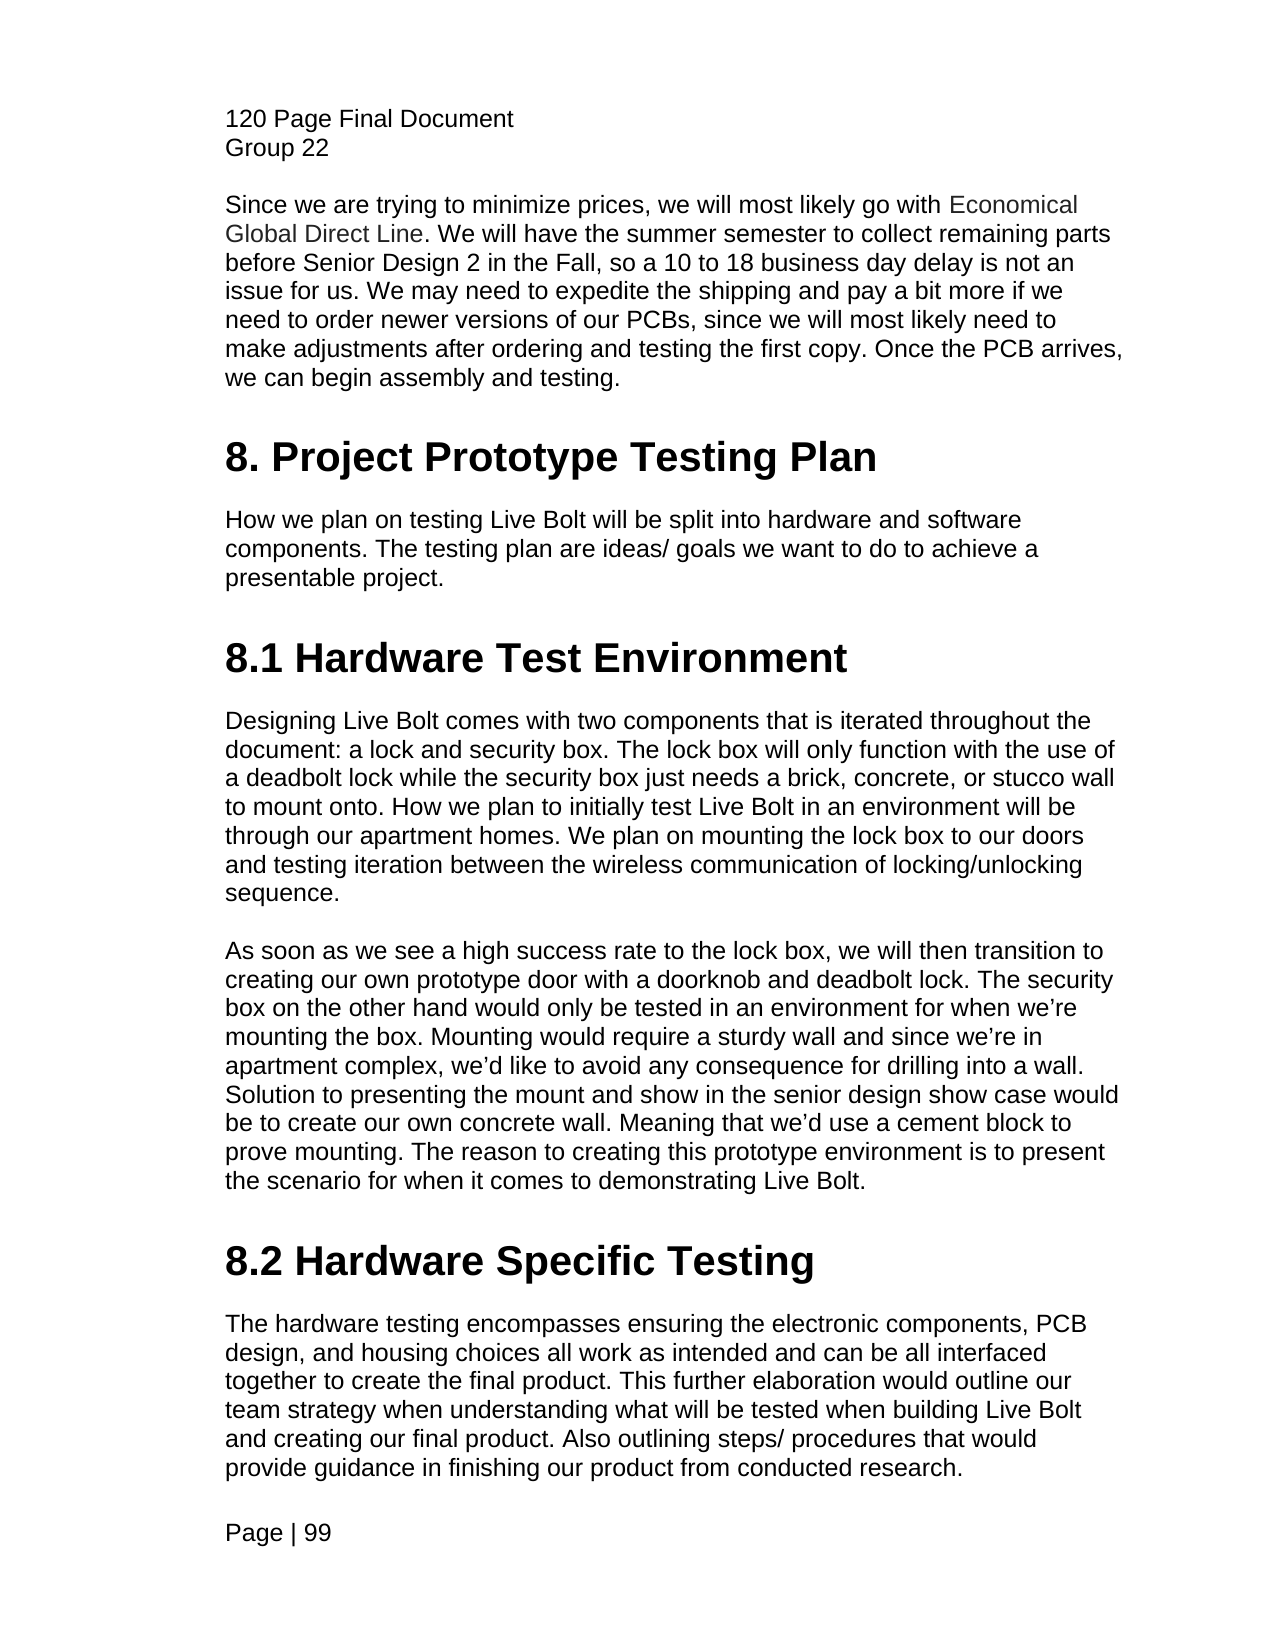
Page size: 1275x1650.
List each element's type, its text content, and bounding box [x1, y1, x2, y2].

text Since we are trying to minimize prices, we will most likely go with Economical Global Direct Line. We will have the summer semester to collect remaining parts before Senior Design 2 in the Fall, so a 10 to 18 business day delay is not an issue for us. We may need to expedite the shipping and pay a bit more if we need to order newer versions of our PCBs, since we will most likely need to make adjustments after ordering and testing the first copy. Once the PCB arrives, we can begin assembly and testing. [225, 190, 1125, 391]
subtitle 8.2 Hardware Specific Testing [225, 1236, 1125, 1284]
text Designing Live Bolt comes with two components that is iterated throughout the document: a lock and security box. The lock box will only function with the use of a deadbolt lock while the security box just needs a brick, concrete, or stucco wall to mount onto. How we plan to initially test Live Bolt in an environment will be through our apartment homes. We plan on mounting the lock box to our doors and testing iteration between the wireless communication of locking/unlocking sequence. [225, 706, 1125, 907]
text How we plan on testing Live Bolt will be split into hardware and software components. The testing plan are ideas/ goals we want to do to achieve a presentable project. [225, 505, 1125, 592]
subtitle 8. Project Prototype Testing Plan [225, 432, 1125, 480]
text As soon as we see a high success rate to the lock box, we will then transition to creating our own prototype door with a doorknob and deadbolt lock. The security box on the other hand would only be tested in an environment for when we’re mounting the box. Mounting would require a sturdy wall and since we’re in apartment complex, we’d like to avoid any consequence for drilling into a wall. Solution to presenting the mount and show in the senior design show case would be to create our own concrete wall. Meaning that we’d use a cement block to prove mounting. The reason to creating this prototype environment is to present the scenario for when it comes to demonstrating Live Bolt. [225, 936, 1125, 1194]
text The hardware testing encompasses ensuring the electronic components, PCB design, and housing choices all work as intended and can be all interfaced together to create the final product. This further elaboration would outline our team strategy when understanding what will be tested when building Live Bolt and creating our final product. Also outlining steps/ procedures that would provide guidance in finishing our product from conducted research. [225, 1309, 1125, 1481]
subtitle 8.1 Hardware Test Environment [225, 633, 1125, 681]
